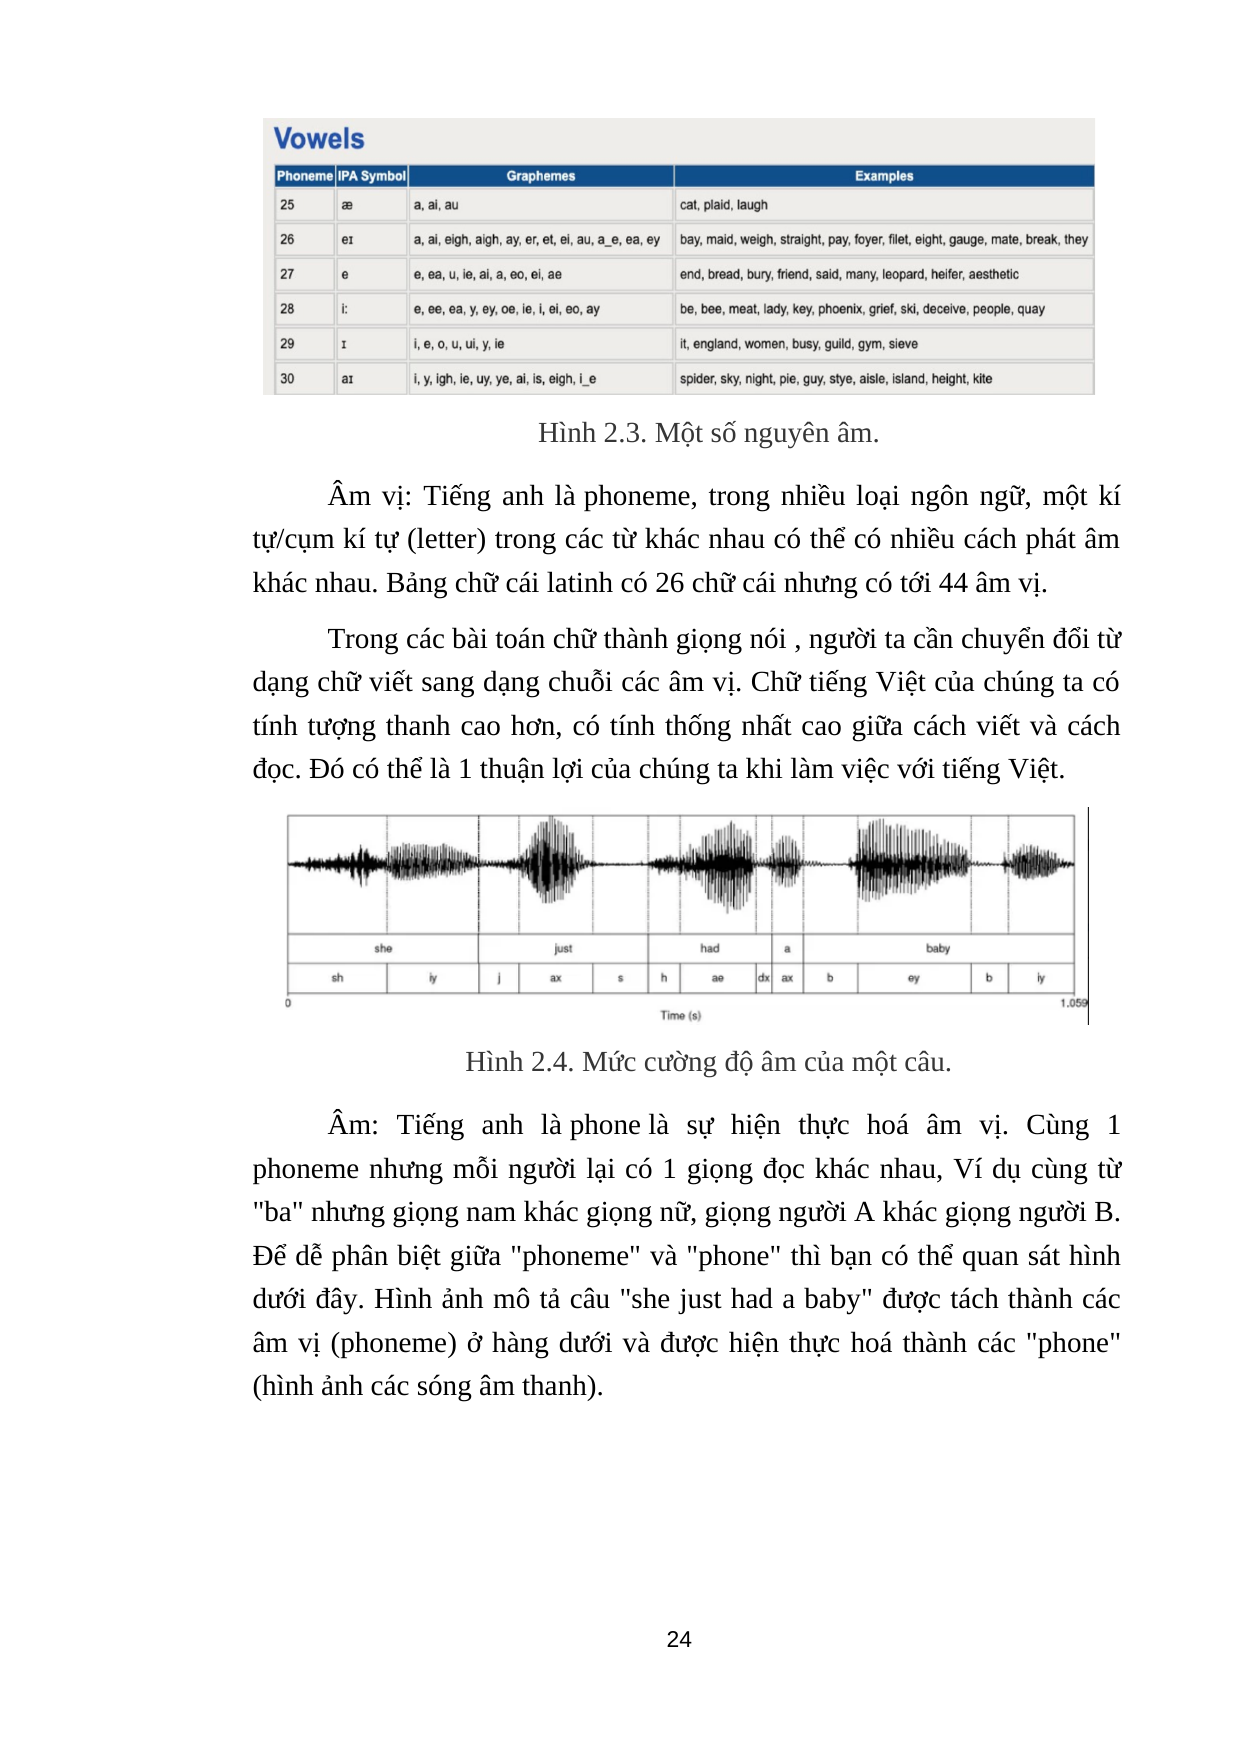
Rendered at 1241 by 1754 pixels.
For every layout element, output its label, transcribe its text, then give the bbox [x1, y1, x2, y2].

text Hình 2.3. Một số nguyên âm. [295, 415, 1122, 448]
text Âm vị: Tiếng anh là phoneme, trong nhiều loại ngôn ngữ, một kí tự/cụm kí tự (letter) trong các từ khác nhau có thể có nhiều cách phát âm khác nhau. Bảng chữ cái latinh có 26 chữ cái nhưng có tới 44 âm vị. [252, 478, 1122, 598]
text Hình 2.4. Mức cường độ âm của một câu. [295, 1044, 1122, 1078]
picture [263, 118, 1096, 395]
text Trong các bài toán chữ thành giọng nói , người ta cần chuyển đổi từ dạng chữ viết sang dạng chuỗi các âm vị. Chữ tiếng Việt của chúng ta có tính tượng thanh cao hơn, có tính thống nhất cao giữa cách viết và cách đọc. Đó có thể là 1 thuận lợi của chúng ta khi làm việc với tiếng Việt. [252, 621, 1122, 785]
picture [285, 807, 1089, 1025]
text Âm: Tiếng anh là phone là sự hiện thực hoá âm vị. Cùng 1 phoneme nhưng mỗi người lại có 1 giọng đọc khác nhau, Ví dụ cùng từ "ba" nhưng giọng nam khác giọng nữ, giọng người A khác giọng người B. Để dễ phân biệt giữa "phoneme" và "phone" thì bạn có thể quan sát hình dưới đây. Hình ảnh mô tả câu "she just had a baby" được tách thành các âm vị (phoneme) ở hàng dưới và được hiện thực hoá thành các "phone" (hình ảnh các sóng âm thanh). [252, 1107, 1122, 1402]
